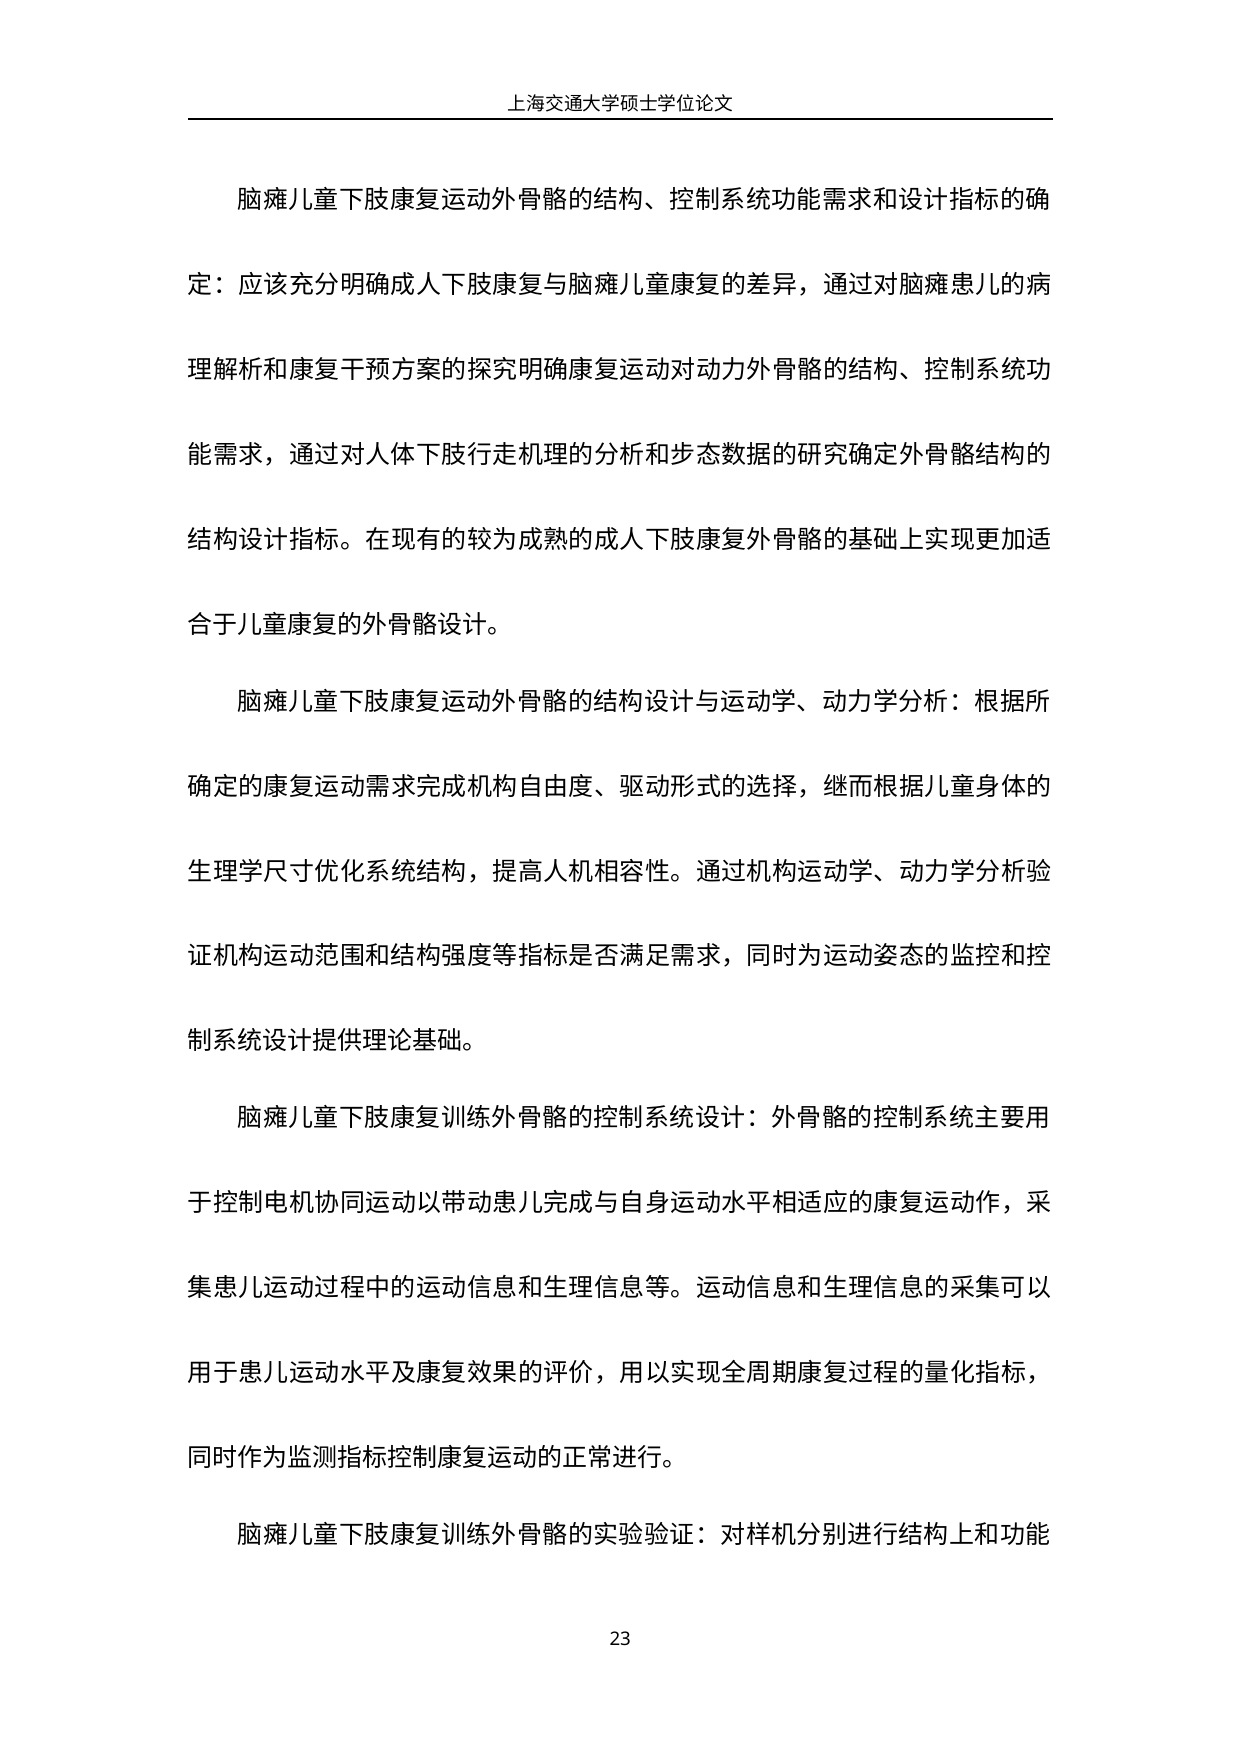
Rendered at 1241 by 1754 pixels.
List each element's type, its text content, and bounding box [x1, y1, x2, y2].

text 脑瘫儿童下肢康复运动外骨骼的结构设计与运动学、动力学分析：根据所确定的康复运动需求完成机构自由度、驱动形式的选择，继而根据儿童身体的生理学尺寸优化系统结构，提高人机相容性。通过机构运动学、动力学分析验证机构运动范围和结构强度等指标是否满足需求，同时为运动姿态的监控和控制系统设计提供理论基础。 [187, 665, 1053, 1073]
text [187, 1498, 1053, 1566]
text 脑瘫儿童下肢康复运动外骨骼的结构、控制系统功能需求和设计指标的确定：应该充分明确成人下肢康复与脑瘫儿童康复的差异，通过对脑瘫患儿的病理解析和康复干预方案的探究明确康复运动对动力外骨骼的结构、控制系统功能需求，通过对人体下肢行走机理的分析和步态数据的研究确定外骨骼结构的结构设计指标。在现有的较为成熟的成人下肢康复外骨骼的基础上实现更加适合于儿童康复的外骨骼设计。 [187, 164, 1053, 656]
text 脑瘫儿童下肢康复训练外骨骼的控制系统设计：外骨骼的控制系统主要用于控制电机协同运动以带动患儿完成与自身运动水平相适应的康复运动作，采集患儿运动过程中的运动信息和生理信息等。运动信息和生理信息的采集可以用于患儿运动水平及康复效果的评价，用以实现全周期康复过程的量化指标，同时作为监测指标控制康复运动的正常进行。 [187, 1082, 1053, 1489]
